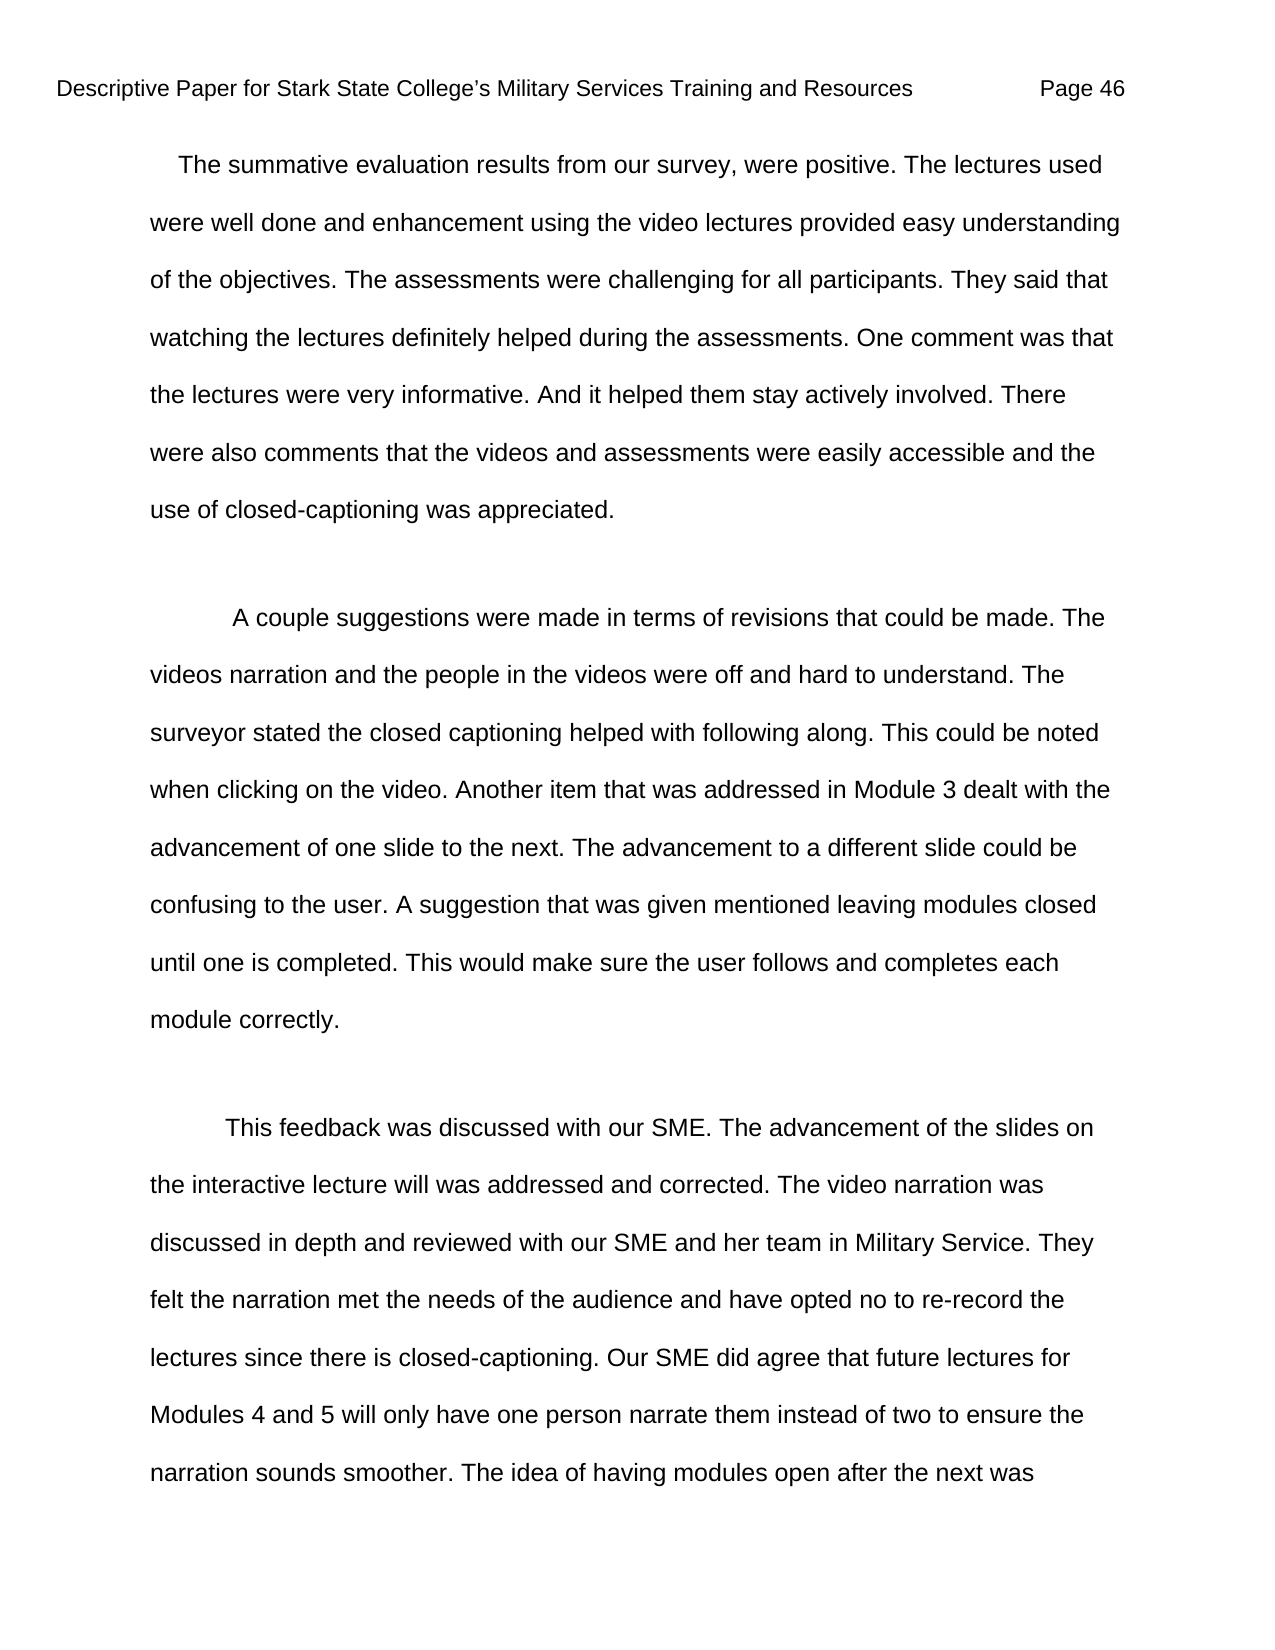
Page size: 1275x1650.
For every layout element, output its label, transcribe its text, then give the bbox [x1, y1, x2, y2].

text A couple suggestions were made in terms of revisions that could be made. The videos narration and the people in the videos were off and hard to understand. The surveyor stated the closed captioning helped with following along. This could be noted when clicking on the video. Another item that was addressed in Module 3 dealt with the advancement of one slide to the next. The advancement to a different slide could be confusing to the user. A suggestion that was given mentioned leaving modules closed until one is completed. This would make sure the user follows and completes each module correctly. [150, 602, 1125, 1034]
text The summative evaluation results from our survey, were positive. The lectures used were well done and enhancement using the video lectures provided easy understanding of the objectives. The assessments were challenging for all participants. They said that watching the lectures definitely helped during the assessments. One comment was that the lectures were very informative. And it helped them stay actively involved. There were also comments that the videos and assessments were easily accessible and the use of closed-captioning was appreciated. [150, 150, 1125, 524]
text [150, 1112, 1125, 1486]
